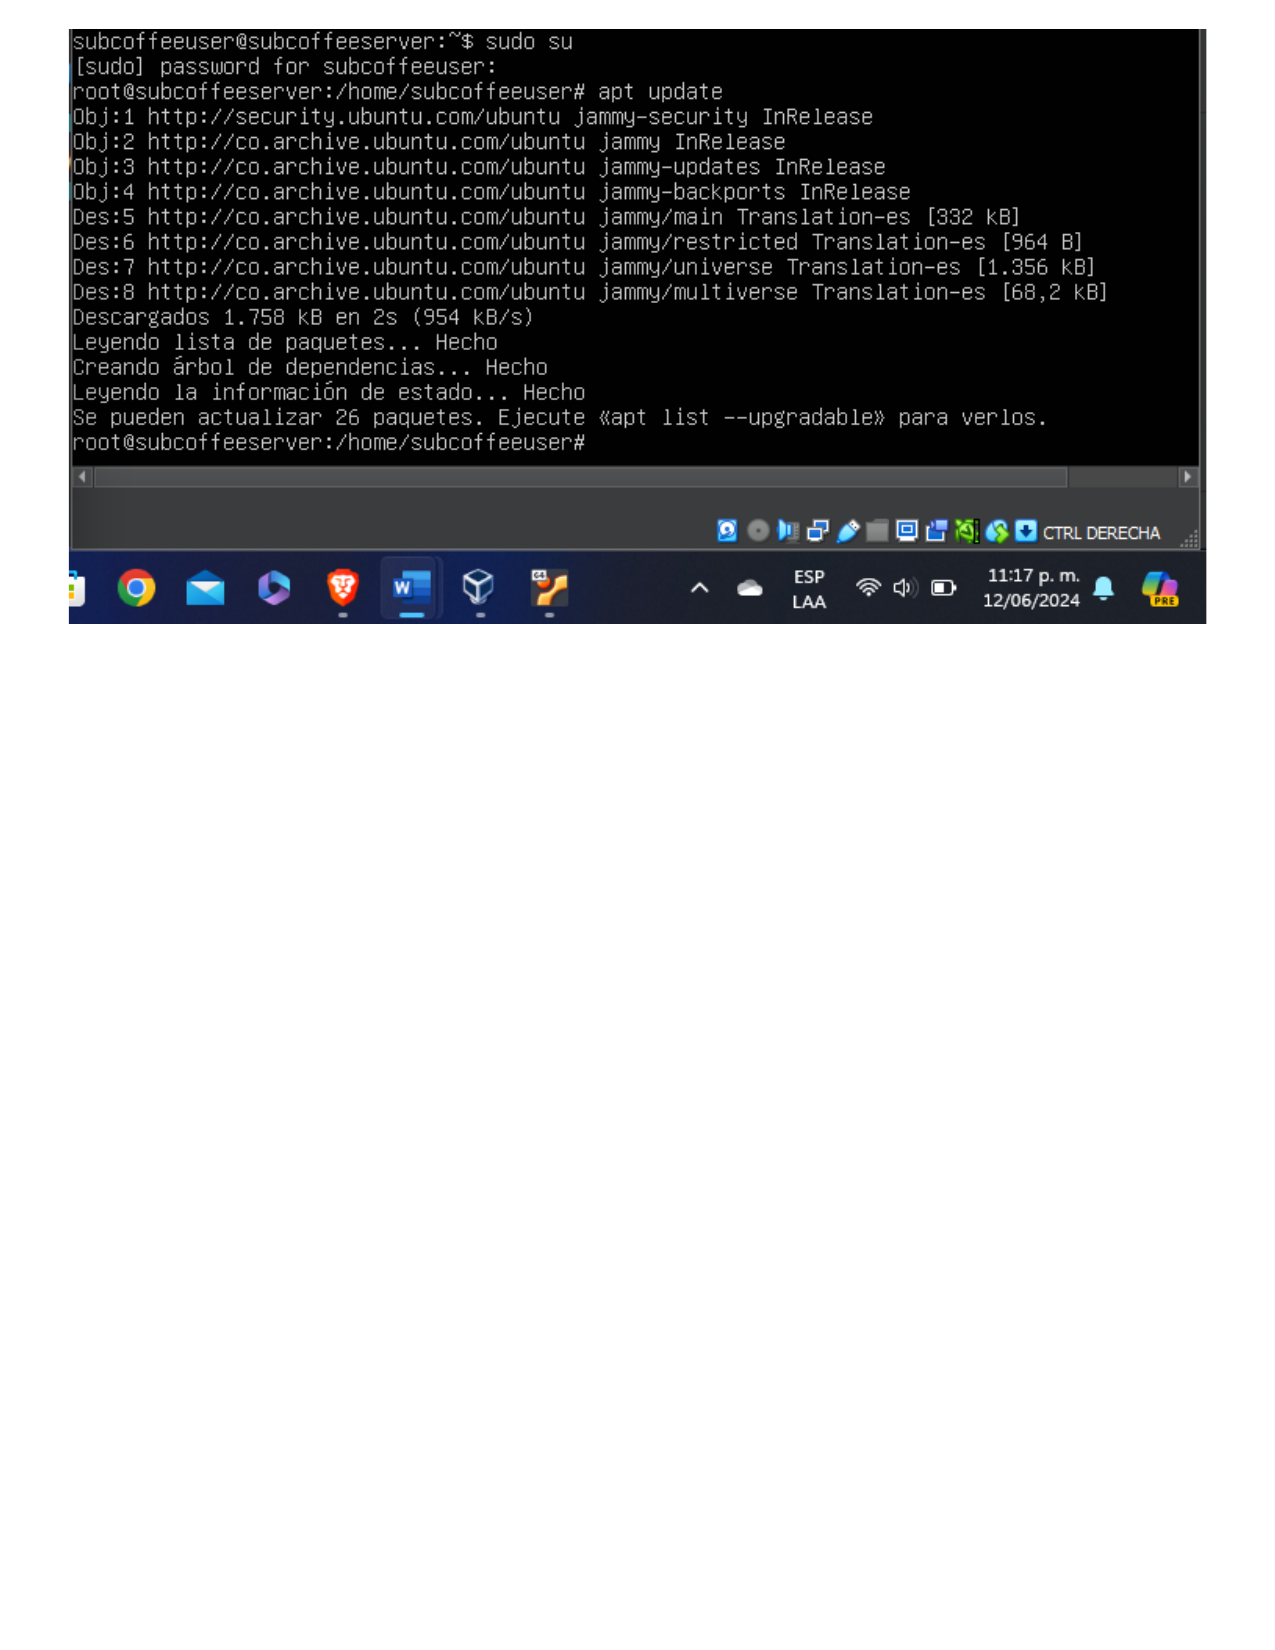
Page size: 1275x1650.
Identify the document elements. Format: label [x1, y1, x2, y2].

picture [68, 29, 1207, 624]
